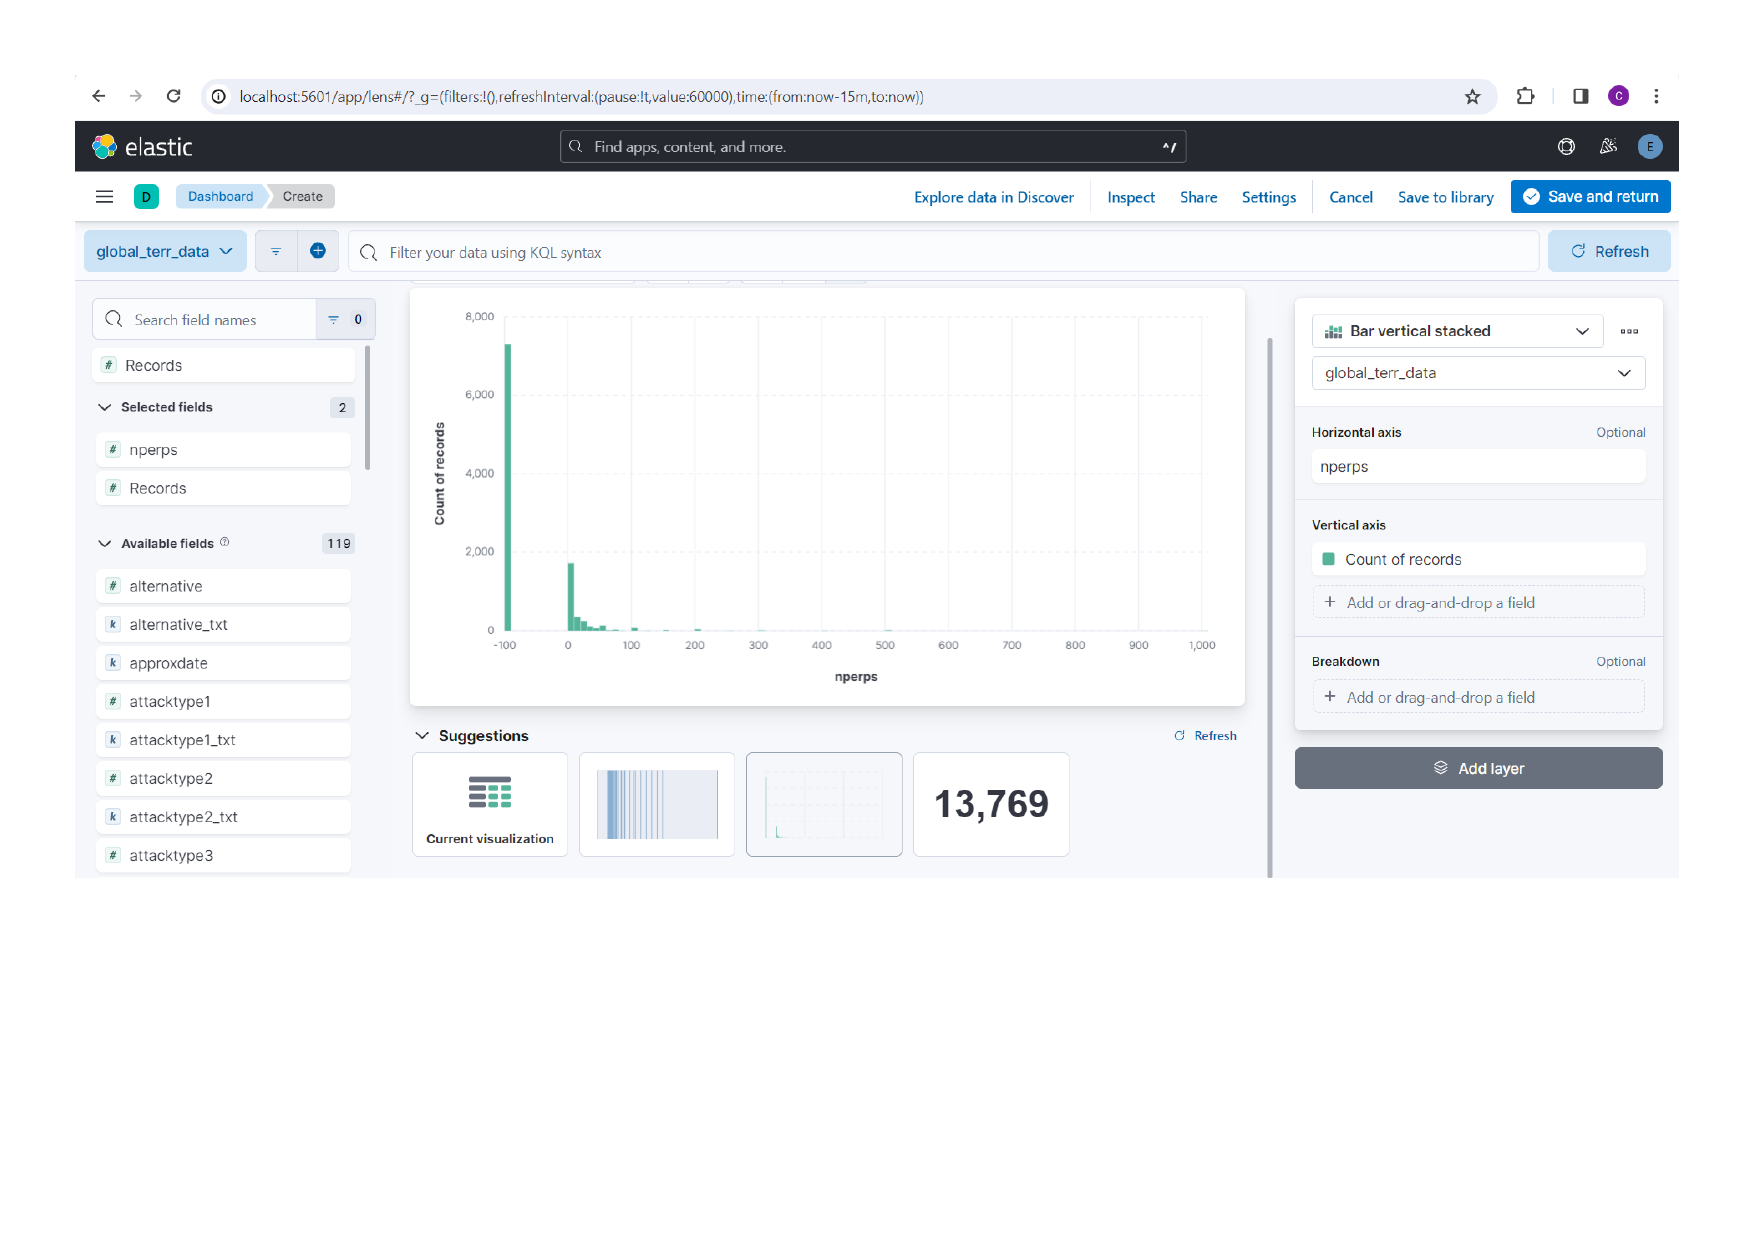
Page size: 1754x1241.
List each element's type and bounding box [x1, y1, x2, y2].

picture [75, 75, 1679, 878]
